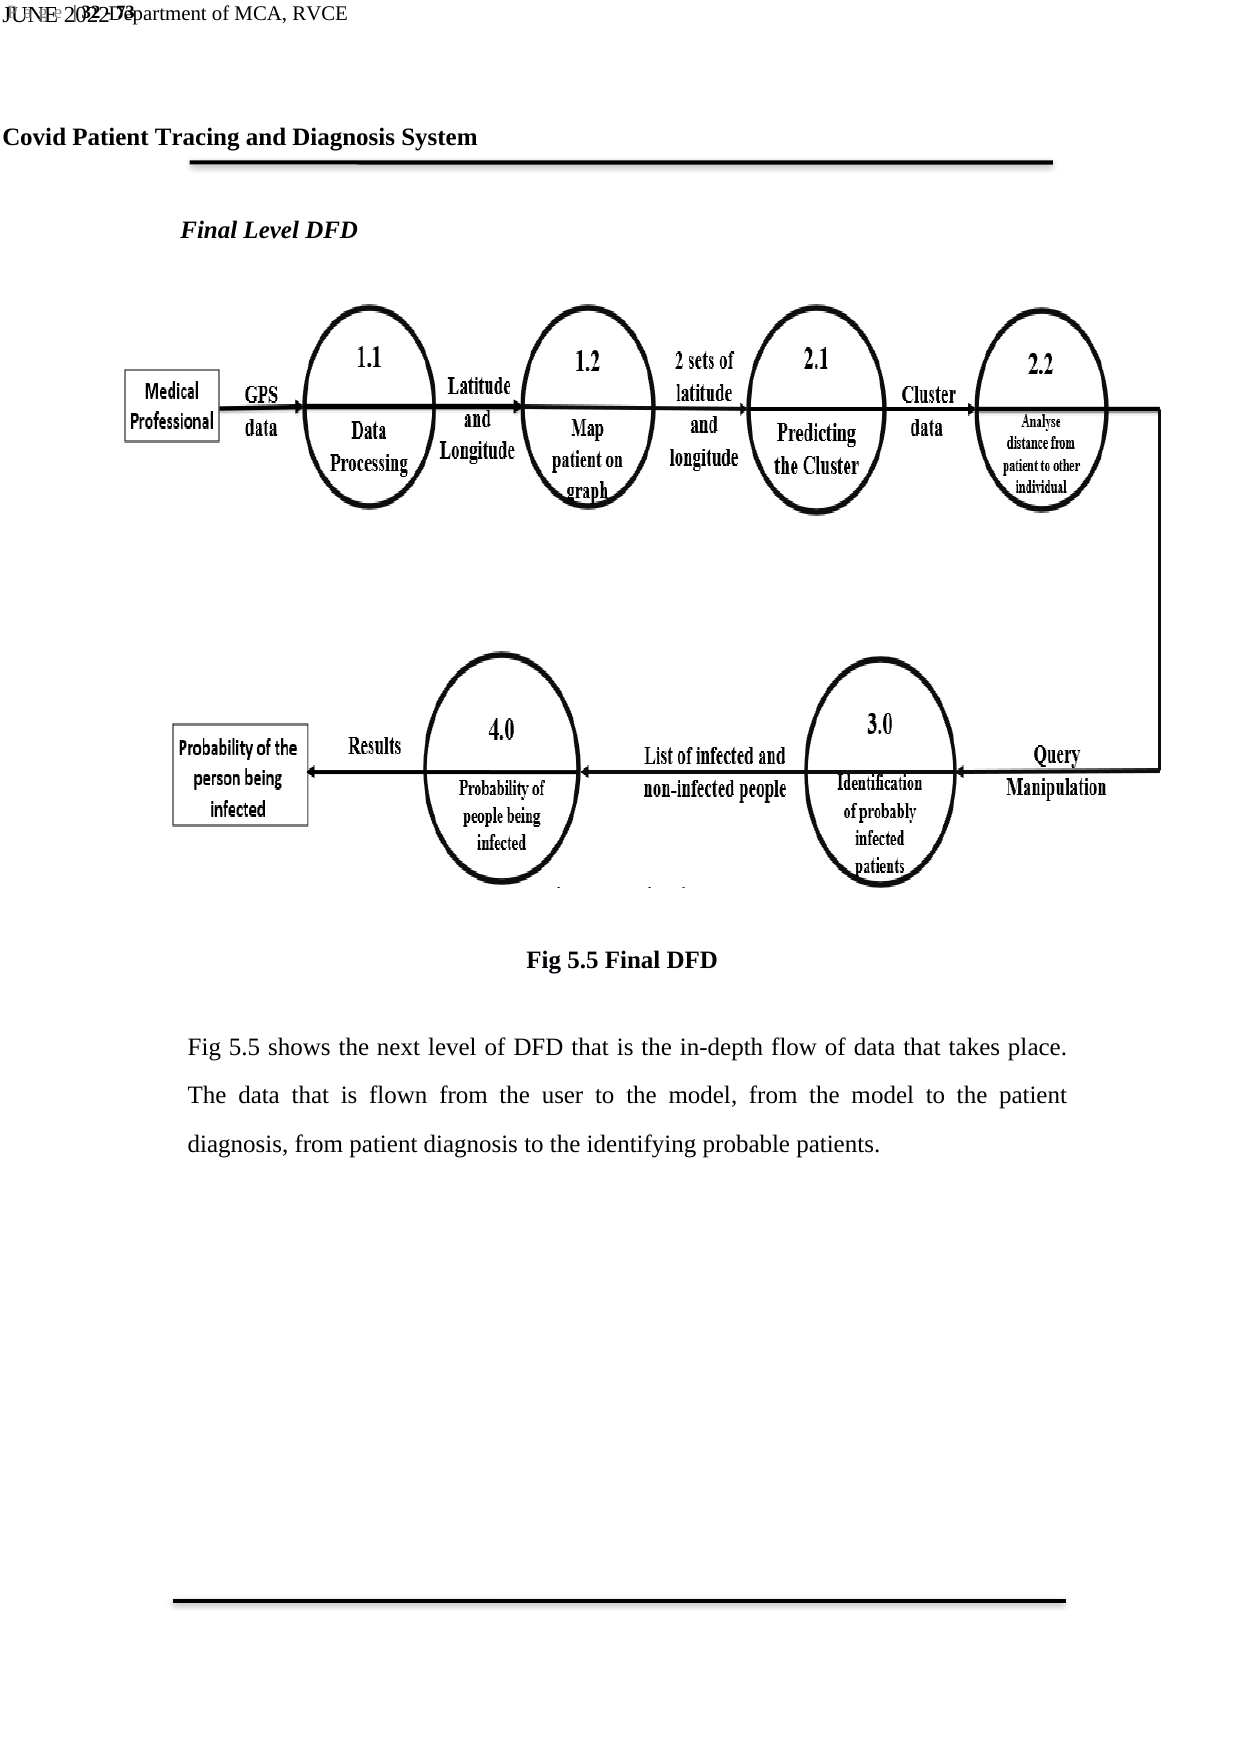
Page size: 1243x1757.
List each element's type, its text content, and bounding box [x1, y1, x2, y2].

text Fig 5.5 Final DFD [256, 945, 988, 974]
text Fig 5.5 shows the next level of DFD that is the in-depth flow of data that takes place. The data that is flown from the user to the model, from the model to the patient diagnosis, from patient diagnosis to the identifying probable patients. [187, 1032, 1068, 1158]
text Final Level DFD [180, 215, 1203, 244]
picture [122, 297, 1175, 888]
